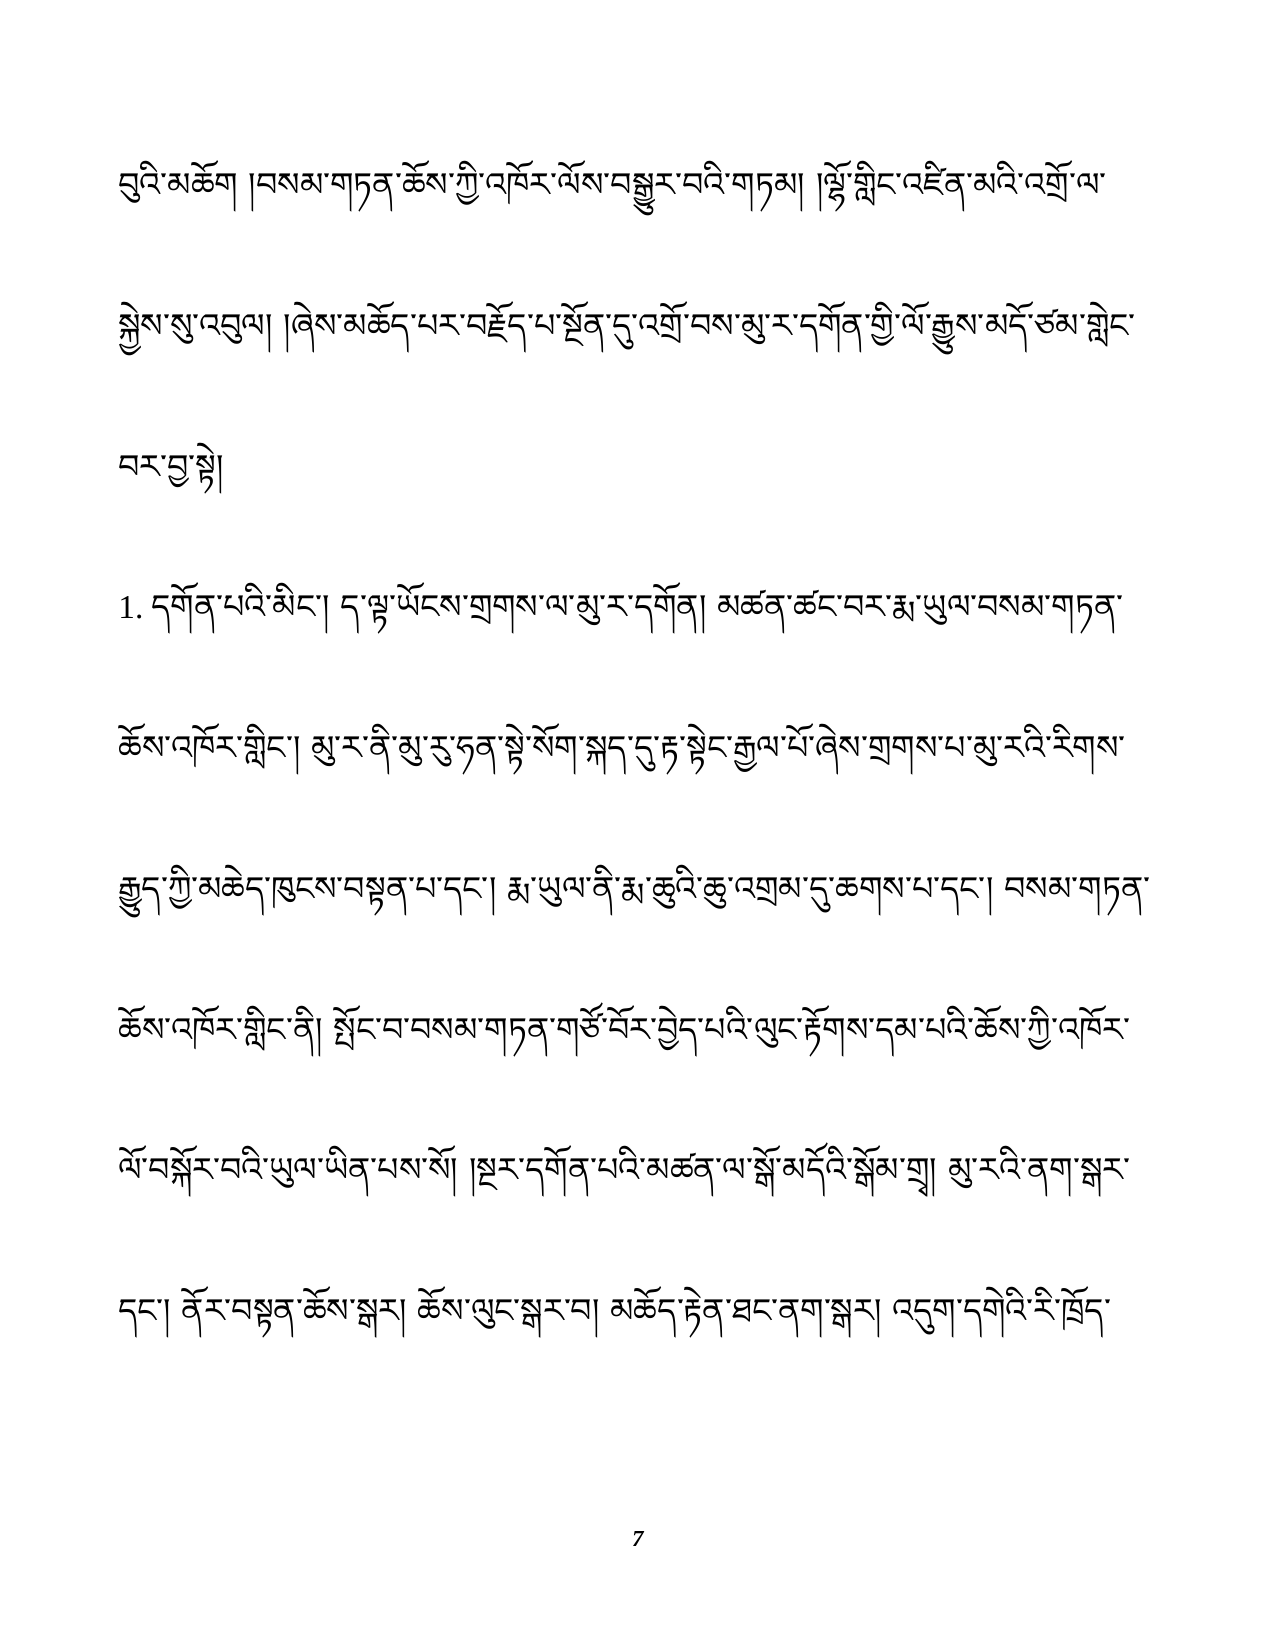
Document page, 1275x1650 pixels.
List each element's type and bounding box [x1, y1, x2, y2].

text [118, 570, 1157, 1367]
text [118, 148, 1157, 523]
